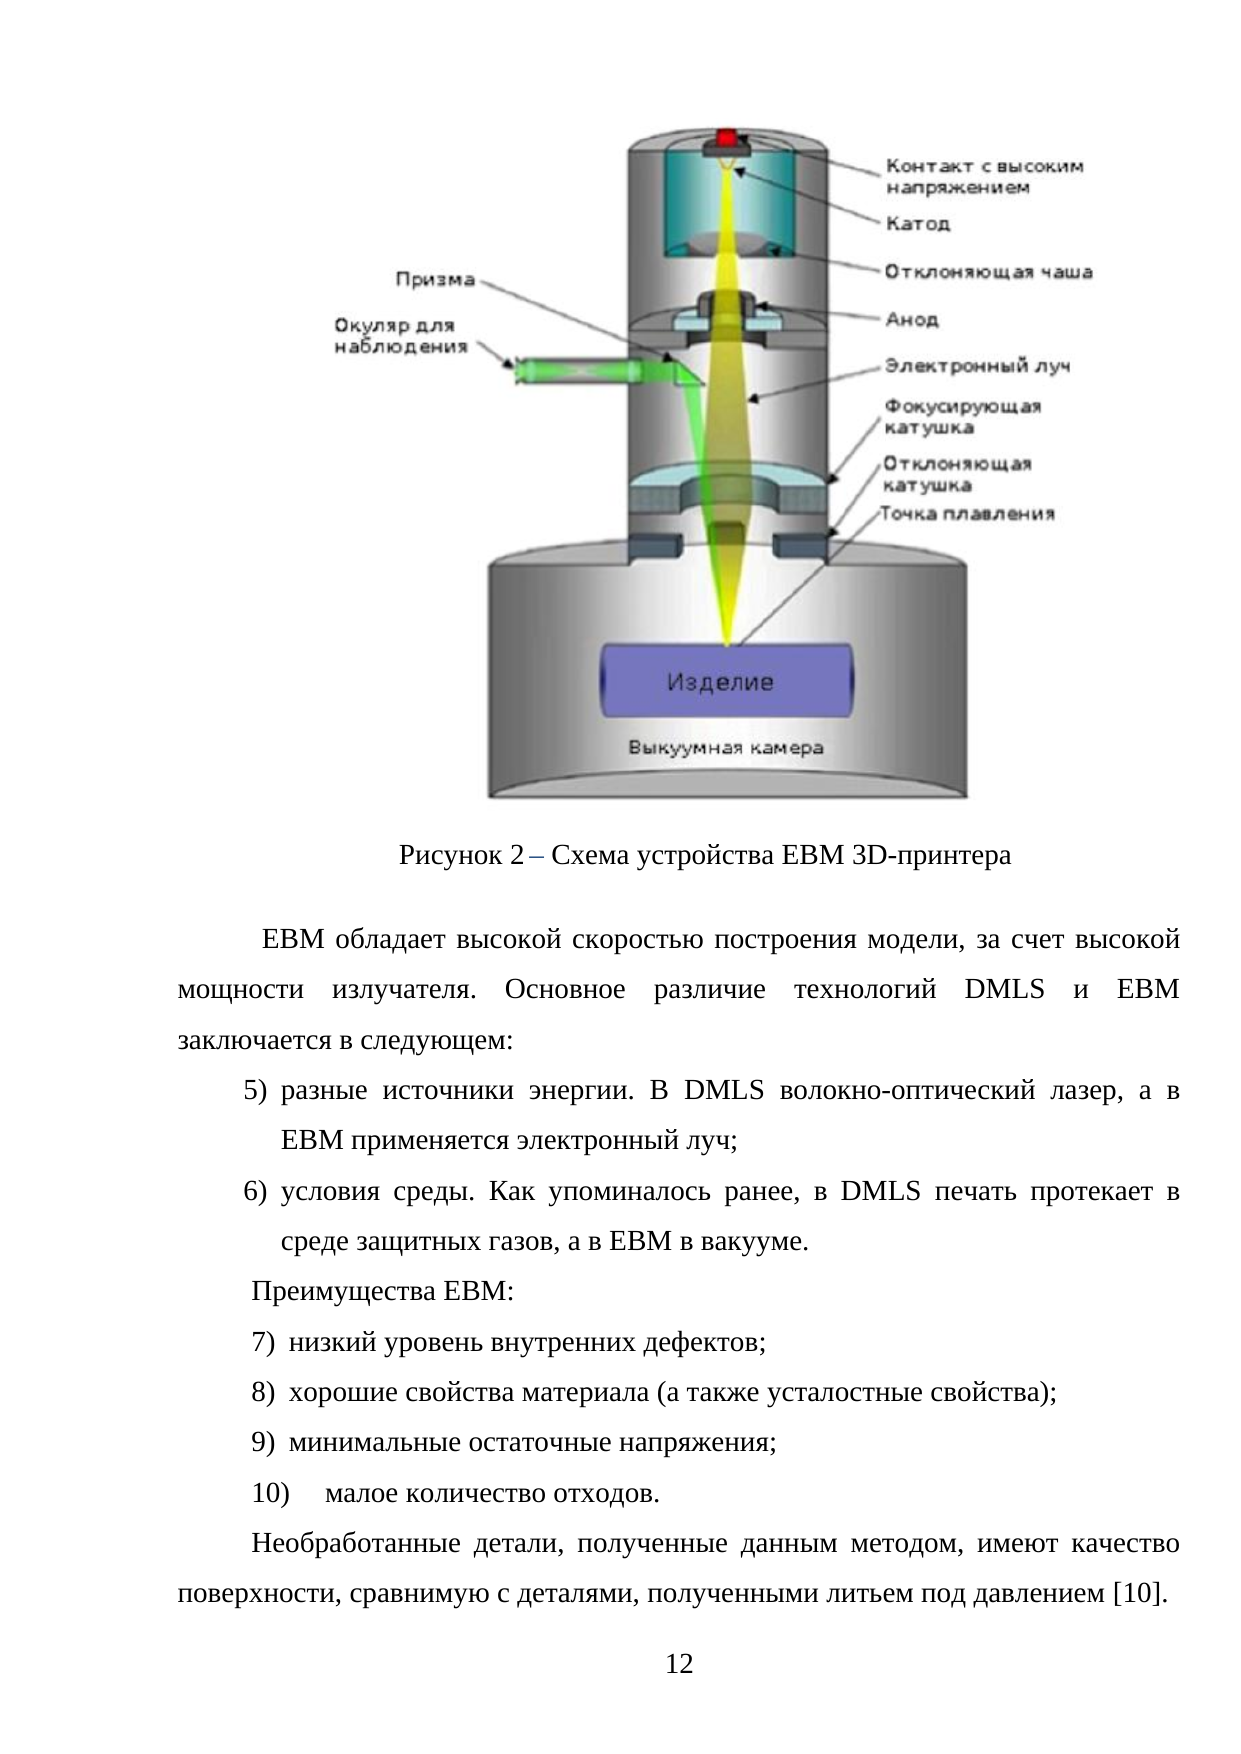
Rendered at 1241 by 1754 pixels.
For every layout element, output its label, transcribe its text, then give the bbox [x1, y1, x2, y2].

text EBM обладает высокой скоростью построения модели, за счет высокой мощности излучателя. Основное различие технологий DMLS и EBM заключается в следующем: [177, 921, 1181, 1055]
list малое количество отходов. [251, 1475, 1181, 1508]
text Рисунок 2 – Схема устройства EBM 3D-принтера [325, 837, 1181, 871]
list условия среды. Как упоминалось ранее, в DMLS печать протекает в среде защитных газов, а в EBM в вакууме. [243, 1173, 1181, 1257]
text Преимущества EBM: [177, 1273, 1181, 1307]
text Необработанные детали, полученные данным методом, имеют качество поверхности, сравнимую с деталями, полученными литьем под давлением [10]. [177, 1525, 1181, 1609]
list разные источники энергии. В DMLS волокно-оптический лазер, а в EBM применяется электронный луч; [243, 1072, 1181, 1156]
list хорошие свойства материала (а также усталостные свойства); [251, 1374, 1181, 1408]
list минимальные остаточные напряжения; [251, 1424, 1181, 1458]
picture [321, 118, 1111, 821]
list низкий уровень внутренних дефектов; [251, 1324, 1181, 1357]
